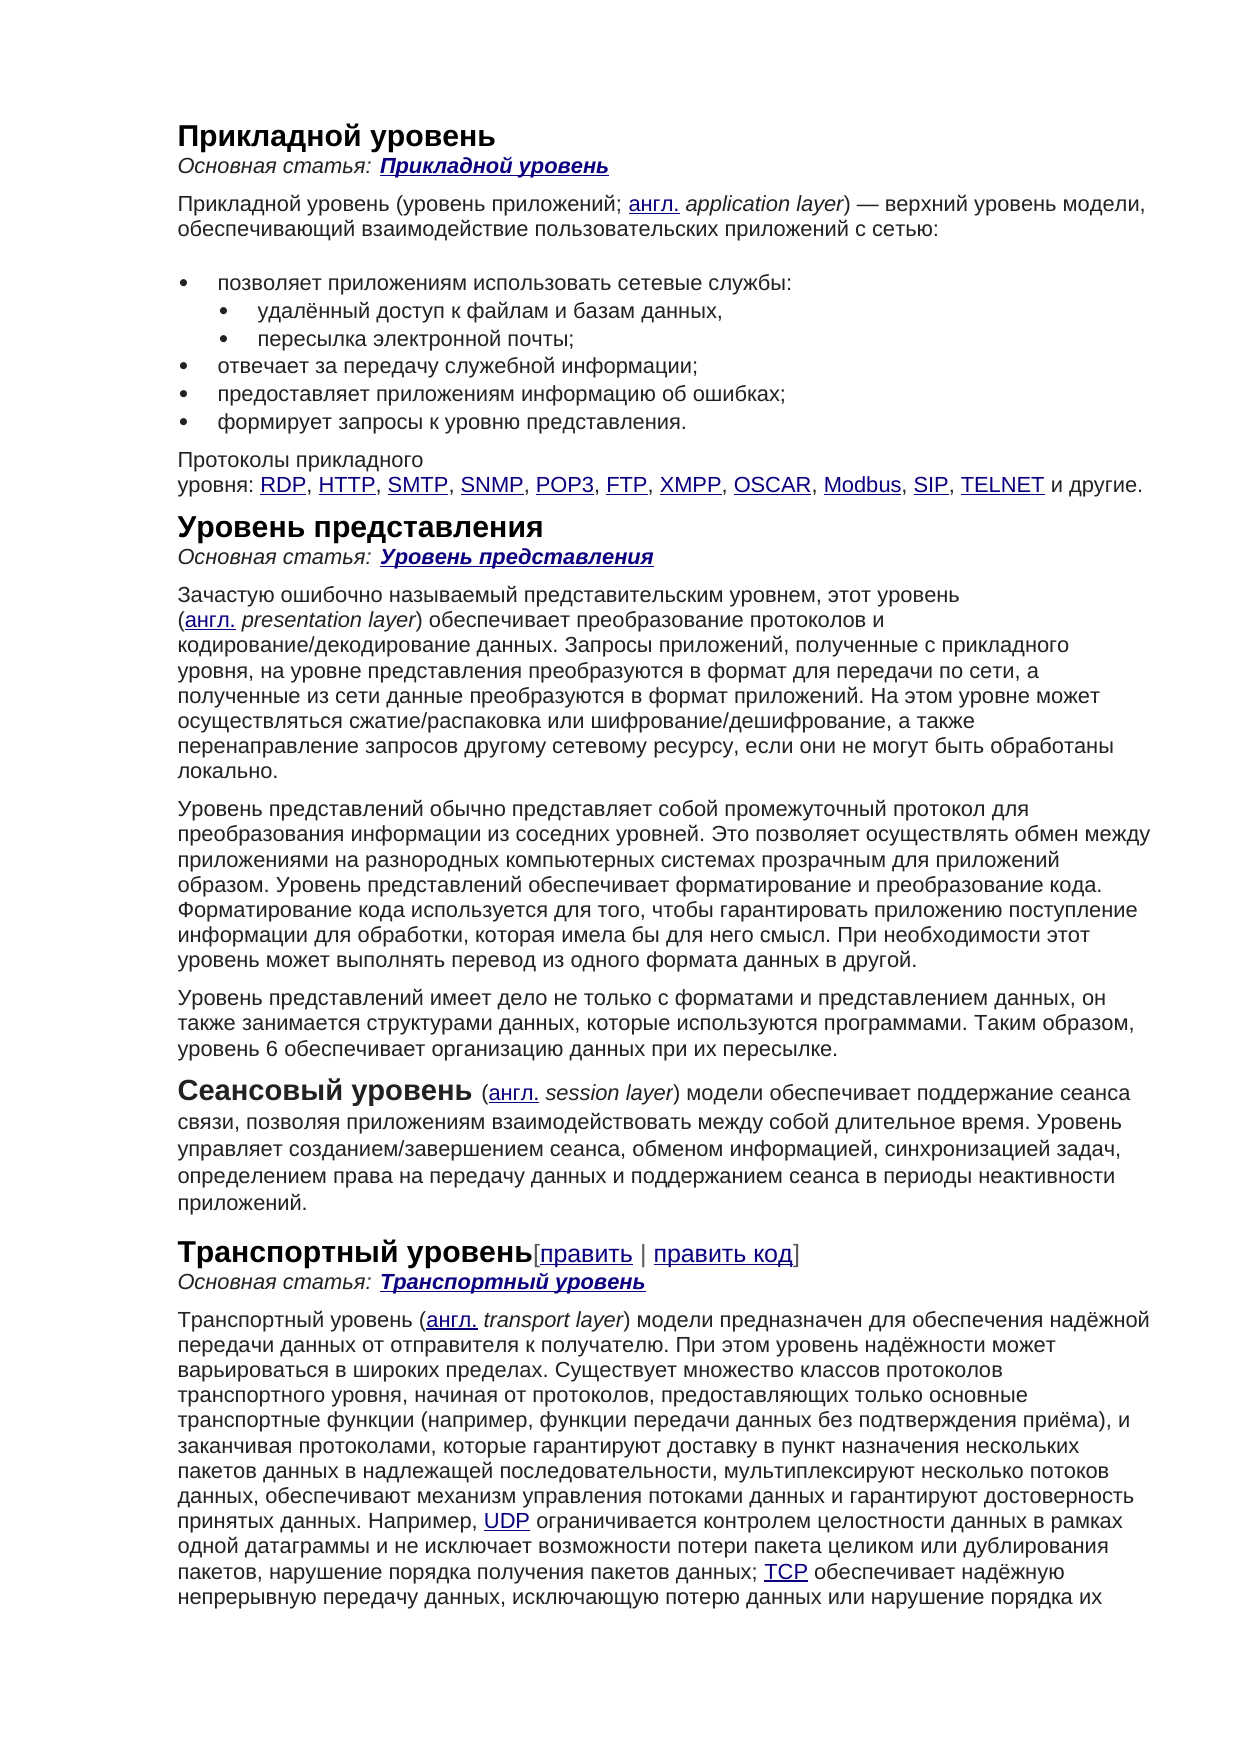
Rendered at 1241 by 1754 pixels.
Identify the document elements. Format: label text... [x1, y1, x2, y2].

text Прикладной уровень (уровень приложений; англ. application layer) — верхний уровень модели, обеспечивающий взаимодействие пользовательских приложений с сетью: [177, 191, 1152, 241]
text Транспортный уровень[править | править код] [177, 1234, 1152, 1269]
list пересылка электронной почты; [220, 326, 1152, 351]
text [177, 1307, 1152, 1609]
text Основная статья: Транспортный уровень [177, 1269, 1152, 1294]
text Сеансовый уровень (англ. session layer) модели обеспечивает поддержание сеанса связи, позволяя приложениям взаимодействовать между собой длительное время. Уровень управляет созданием/завершением сеанса, обменом информацией, синхронизацией задач, определением права на передачу данных и поддержанием сеанса в периоды неактивности приложений. [177, 1073, 1152, 1215]
list позволяет приложениям использовать сетевые службы: [180, 270, 1152, 295]
list отвечает за передачу служебной информации; [180, 353, 1152, 378]
text Прикладной уровень [177, 118, 1152, 153]
text Уровень представления [177, 509, 1152, 544]
text Уровень представлений имеет дело не только с форматами и представлением данных, он также занимается структурами данных, которые используются программами. Таким образом, уровень 6 обеспечивает организацию данных при их пересылке. [177, 985, 1152, 1061]
text Основная статья: Прикладной уровень [177, 153, 1152, 178]
list предоставляет приложениям информацию об ошибках; [180, 381, 1152, 406]
list формирует запросы к уровню представления. [180, 409, 1152, 434]
text Зачастую ошибочно называемый представительским уровнем, этот уровень (англ. presentation layer) обеспечивает преобразование протоколов и кодирование/декодирование данных. Запросы приложений, полученные с прикладного уровня, на уровне представления преобразуются в формат для передачи по сети, а полученные из сети данные преобразуются в формат приложений. На этом уровне может осуществляться сжатие/распаковка или шифрование/дешифрование, а также перенаправление запросов другому сетевому ресурсу, если они не могут быть обработаны локально. [177, 582, 1152, 783]
text Уровень представлений обычно представляет собой промежуточный протокол для преобразования информации из соседних уровней. Это позволяет осуществлять обмен между приложениями на разнородных компьютерных системах прозрачным для приложений образом. Уровень представлений обеспечивает форматирование и преобразование кода. Форматирование кода используется для того, чтобы гарантировать приложению поступление информации для обработки, которая имела бы для него смысл. При необходимости этот уровень может выполнять перевод из одного формата данных в другой. [177, 796, 1152, 972]
text Основная статья: Уровень представления [177, 544, 1152, 569]
list удалённый доступ к файлам и базам данных, [220, 298, 1152, 323]
text Протоколы прикладного уровня: RDP, HTTP, SMTP, SNMP, POP3, FTP, XMPP, OSCAR, Modbus, SIP, TELNET и другие. [177, 446, 1152, 497]
